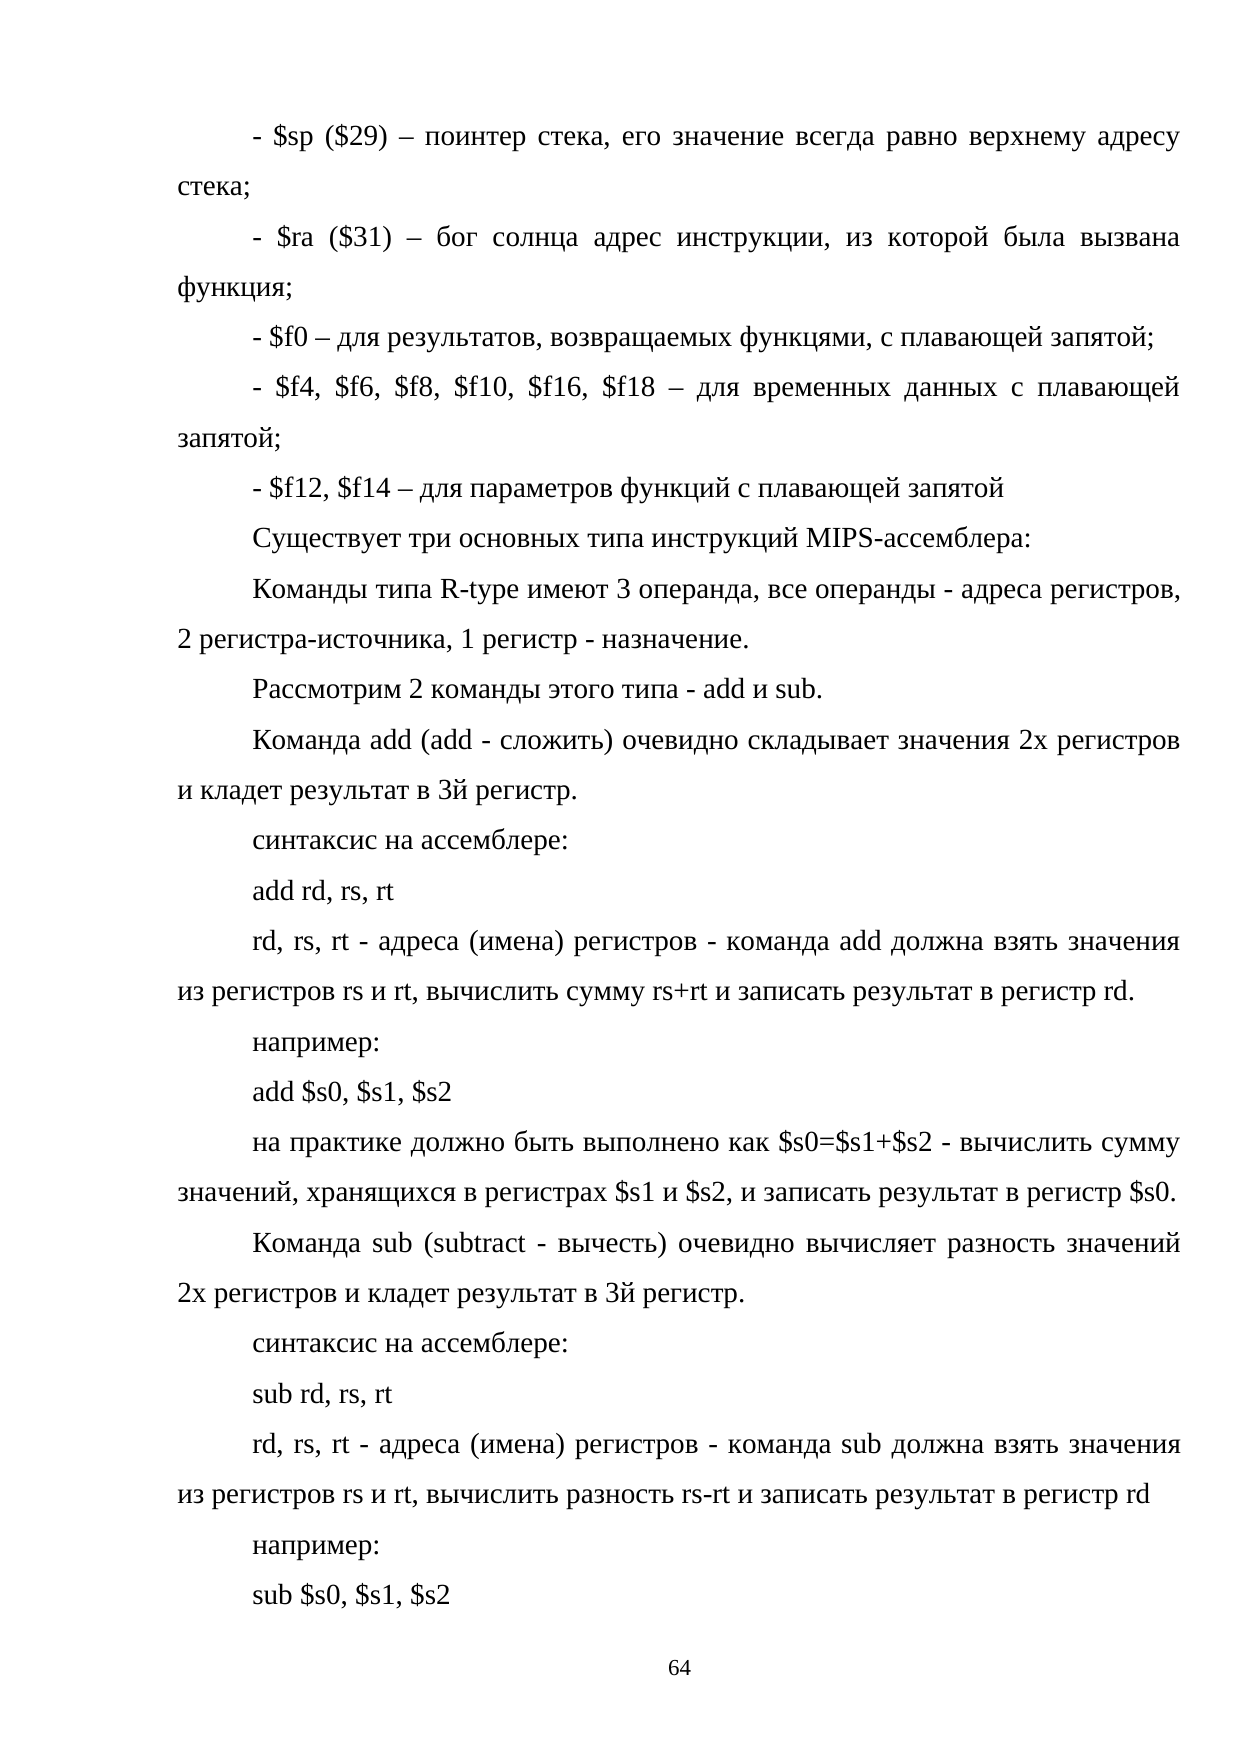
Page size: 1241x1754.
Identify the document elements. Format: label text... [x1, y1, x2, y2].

text синтаксис на ассемблере: [177, 1326, 1182, 1359]
text например: [177, 1527, 1182, 1560]
text Рассмотрим 2 команды этого типа - add и sub. [177, 671, 1182, 705]
text Команды типа R-type имеют 3 операнда, все операнды - адреса регистров, 2 регистра-источника, 1 регистр - назначение. [177, 571, 1182, 655]
text - $ra ($31) – бог солнца адрес инструкции, из которой была вызвана функция; [177, 219, 1182, 302]
text - $f0 – для результатов, возвращаемых функцями, с плавающей запятой; [177, 319, 1182, 353]
text Существует три основных типа инструкций MIPS-ассемблера: [177, 521, 1182, 554]
text add rd, rs, rt [177, 873, 1182, 906]
text синтаксис на ассемблере: [177, 822, 1182, 856]
text rd, rs, rt - адреса (имена) регистров - команда add должна взять значения из регистров rs и rt, вычислить сумму rs+rt и записать результат в регистр rd. [177, 923, 1182, 1007]
text - $f12, $f14 – для параметров функций с плавающей запятой [177, 470, 1182, 504]
text Команда sub (subtract - вычесть) очевидно вычисляет разность значений 2х регистров и кладет результат в 3й регистр. [177, 1225, 1182, 1309]
text sub $s0, $s1, $s2 [177, 1577, 1182, 1611]
text Команда add (add - сложить) очевидно складывает значения 2х регистров и кладет результат в 3й регистр. [177, 722, 1182, 806]
text - $f4, $f6, $f8, $f10, $f16, $f18 – для временных данных с плавающей запятой; [177, 369, 1182, 453]
text add $s0, $s1, $s2 [177, 1074, 1182, 1107]
text например: [177, 1024, 1182, 1057]
text - $sp ($29) – поинтер стека, его значение всегда равно верхнему адресу стека; [177, 118, 1182, 202]
text на практике должно быть выполнено как $s0=$s1+$s2 - вычислить сумму значений, хранящихся в регистрах $s1 и $s2, и записать результат в регистр $s0. [177, 1124, 1182, 1208]
text rd, rs, rt - адреса (имена) регистров - команда sub должна взять значения из регистров rs и rt, вычислить разность rs-rt и записать результат в регистр rd [177, 1426, 1182, 1510]
text sub rd, rs, rt [177, 1376, 1182, 1409]
